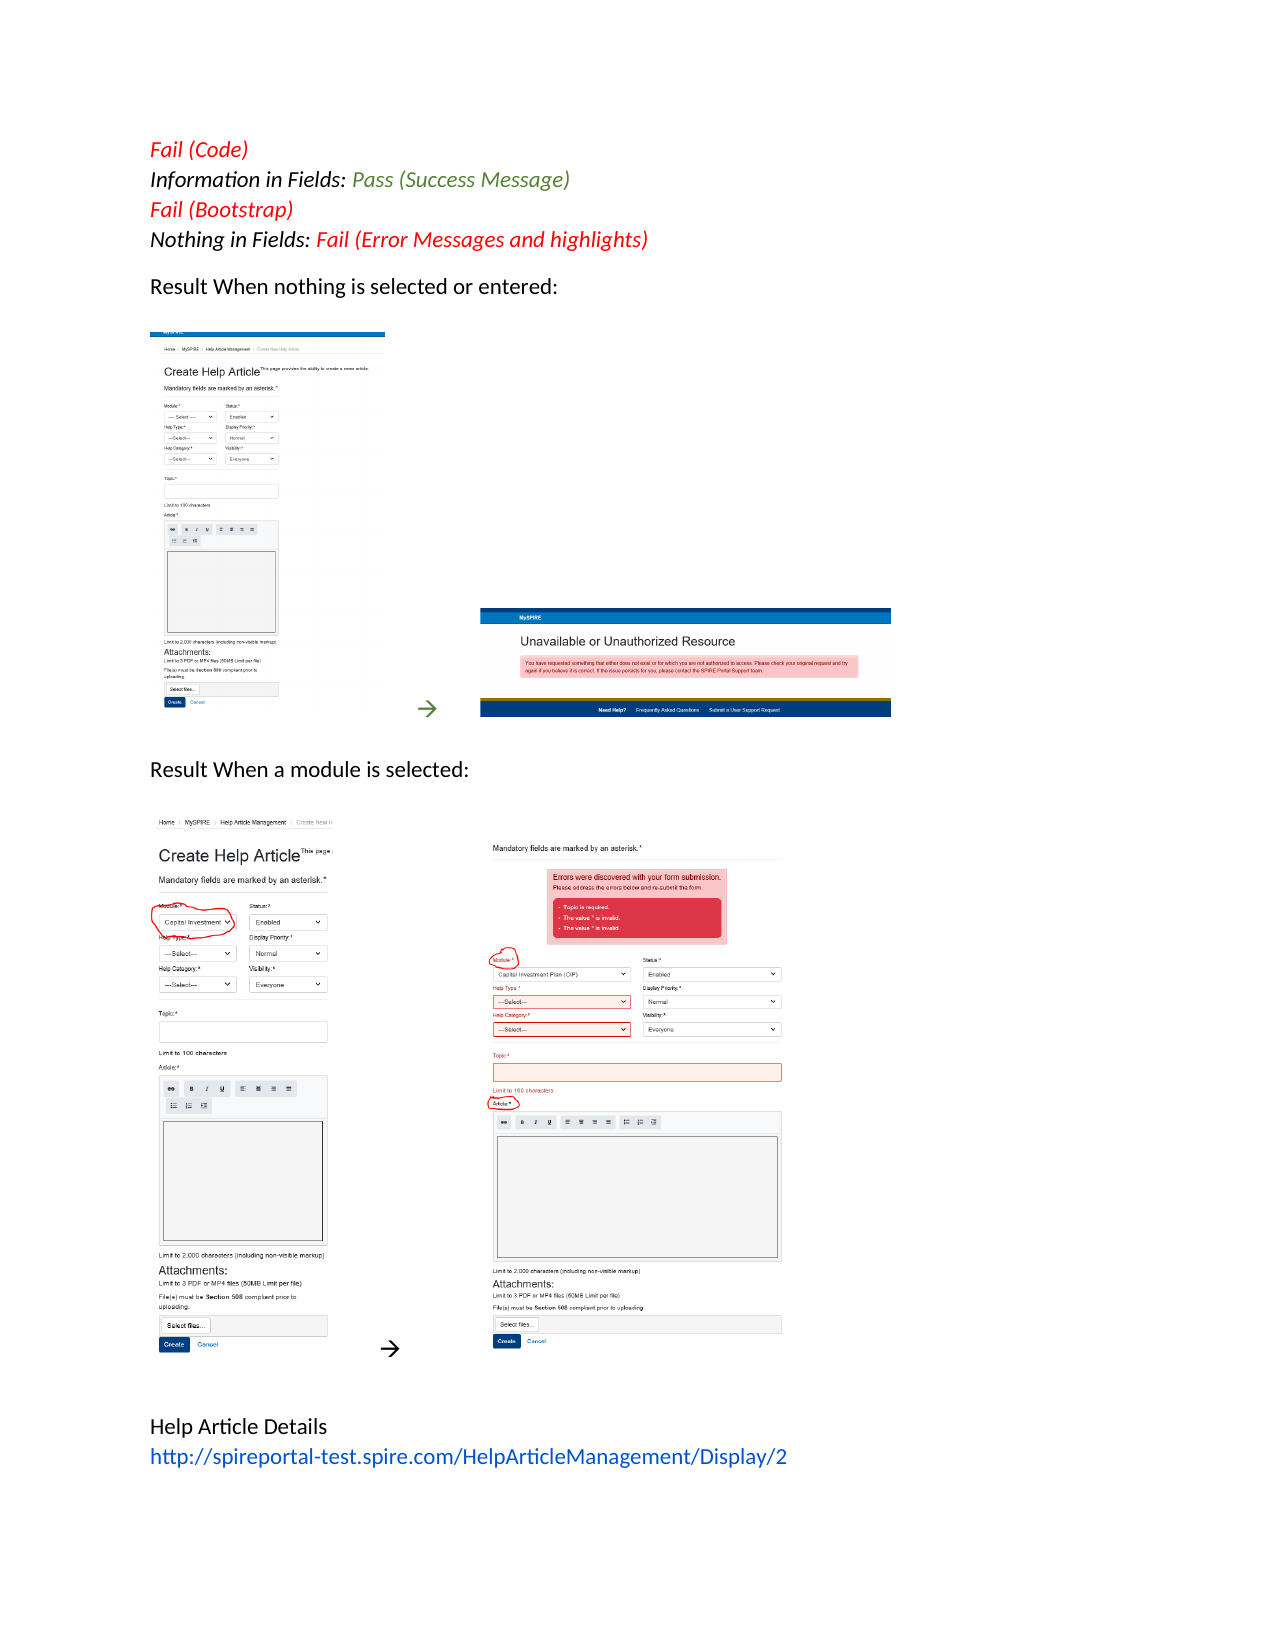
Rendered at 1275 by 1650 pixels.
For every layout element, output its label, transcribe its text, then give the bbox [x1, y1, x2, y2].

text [150, 1412, 1125, 1470]
picture [469, 836, 794, 1358]
picture [150, 332, 385, 717]
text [150, 135, 1125, 254]
picture [150, 815, 333, 1358]
picture [480, 608, 891, 717]
